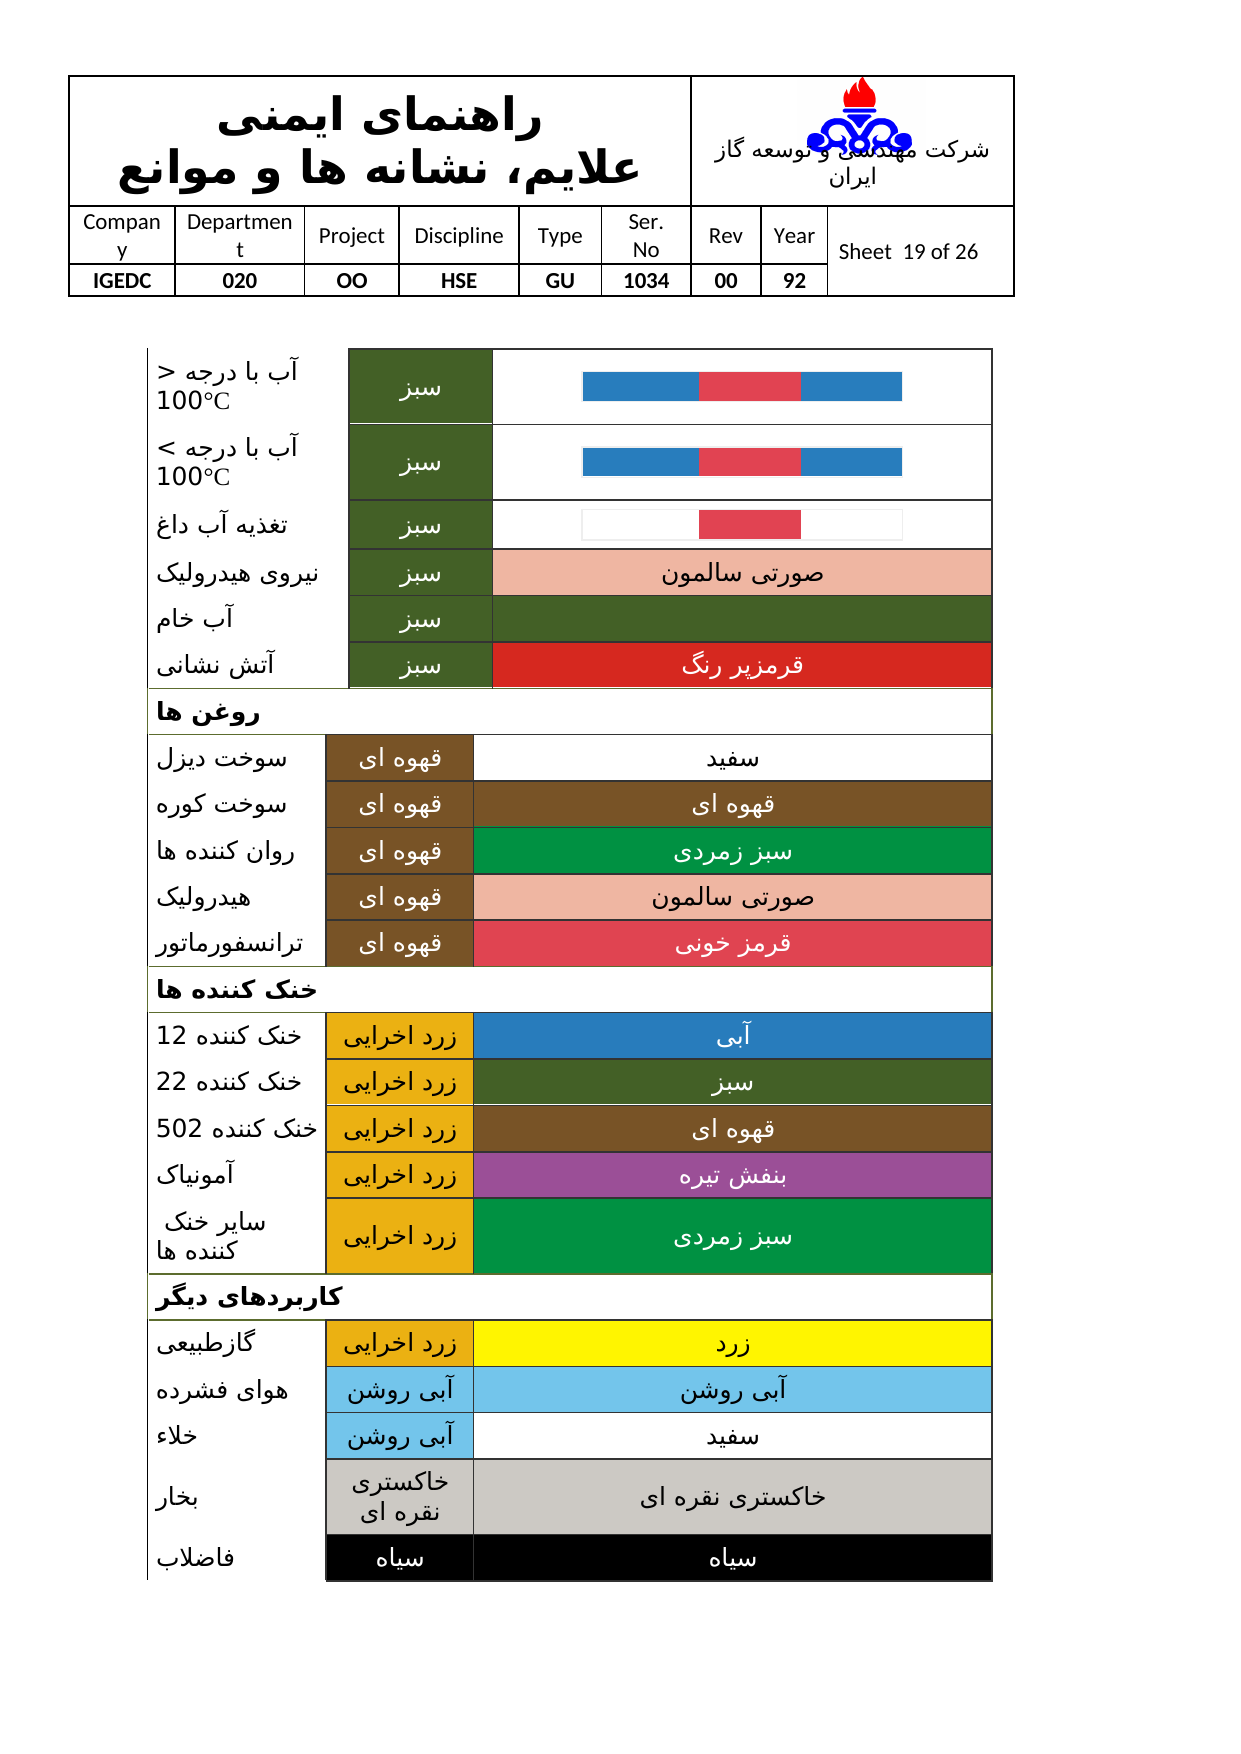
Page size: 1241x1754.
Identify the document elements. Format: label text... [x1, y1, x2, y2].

table_cell آبی روشن [327, 1413, 473, 1458]
table_cell آمونیاک [148, 1151, 325, 1197]
table_cell زرد اخرایی [327, 1199, 473, 1273]
table_cell آبی روشن [327, 1367, 473, 1412]
table_cell [493, 350, 991, 423]
table_cell زرد اخرایی [327, 1153, 473, 1197]
table_cell قهوه ای [474, 1106, 991, 1151]
table_cell زرد اخرایی [327, 1321, 473, 1366]
table_cell خنک کننده 12 [148, 1013, 325, 1058]
table_cell سبز [350, 350, 492, 423]
table_cell قهوه ای [327, 921, 473, 966]
table_cell تغذیه آب داغ [148, 499, 348, 548]
table_cell خاکستری نقره ای [474, 1460, 991, 1534]
table_cell ترانسفورماتور [148, 919, 325, 966]
table_cell سوخت دیزل [148, 735, 325, 780]
table_cell خلاء [148, 1412, 325, 1458]
table_cell سفید [474, 1413, 991, 1458]
table_cell قهوه ای [327, 875, 473, 919]
table_cell سفید [474, 735, 991, 780]
table_cell فاضلاب [148, 1534, 325, 1580]
table_cell هوای فشرده [148, 1366, 325, 1412]
table_cell آب با درجه < 100°C [148, 348, 348, 423]
table_cell قهوه ای [327, 828, 473, 873]
table_cell زرد [474, 1321, 991, 1366]
table_cell زرد اخرایی [327, 1013, 473, 1058]
table_cell بخار [148, 1458, 325, 1534]
table_cell [493, 425, 991, 499]
table_cell خنک کننده 22 [148, 1058, 325, 1104]
table_cell قرمز خونی [474, 921, 991, 966]
table_cell سایر خنک کننده ها [148, 1197, 325, 1273]
table_cell قهوه ای [327, 735, 473, 780]
table_cell سوخت کوره [148, 780, 325, 826]
table_cell صورتی سالمون [493, 550, 991, 595]
table_cell قهوه ای [327, 782, 473, 826]
table_cell آب خام [148, 595, 348, 641]
table_cell نیروی هیدرولیک [148, 548, 348, 595]
table_cell روان کننده ها [148, 826, 325, 873]
picture [796, 77, 926, 155]
table_cell زرد اخرایی [327, 1106, 473, 1151]
table_cell گازطبیعی [148, 1320, 325, 1366]
table_cell سبز [474, 1060, 991, 1104]
table_cell سیاه [327, 1535, 473, 1580]
table_cell سبز [350, 596, 492, 641]
table_cell آتش نشانی [148, 641, 348, 687]
table_cell سبز زمردی [474, 1199, 991, 1273]
table_cell کاربردهای دیگر [148, 1274, 991, 1319]
table_cell روغن ها [148, 689, 991, 734]
table_cell آبی [474, 1013, 991, 1058]
table_cell سبز [350, 501, 492, 548]
table_cell بنفش تیره [474, 1153, 991, 1197]
table_cell سبز [350, 425, 492, 499]
table_cell سبز [350, 643, 492, 687]
table_cell سبز زمردی [474, 828, 991, 873]
table_cell صورتی سالمون [474, 875, 991, 919]
table_cell [493, 501, 991, 548]
table_cell [493, 596, 991, 641]
table_cell قرمزپر رنگ [493, 643, 991, 687]
table_cell سبز [350, 550, 492, 595]
table_cell آبی روشن [474, 1367, 991, 1412]
table_cell هیدرولیک [148, 873, 325, 919]
table_cell آب با درجه > 100°C [148, 424, 348, 499]
table_cell سیاه [474, 1535, 991, 1580]
table_cell خنک کننده 502 [148, 1105, 325, 1151]
table_cell خاکستری نقره ای [327, 1460, 473, 1534]
table_cell خنک کننده ها [148, 967, 991, 1012]
table_cell قهوه ای [474, 782, 991, 826]
table_cell زرد اخرایی [327, 1060, 473, 1104]
